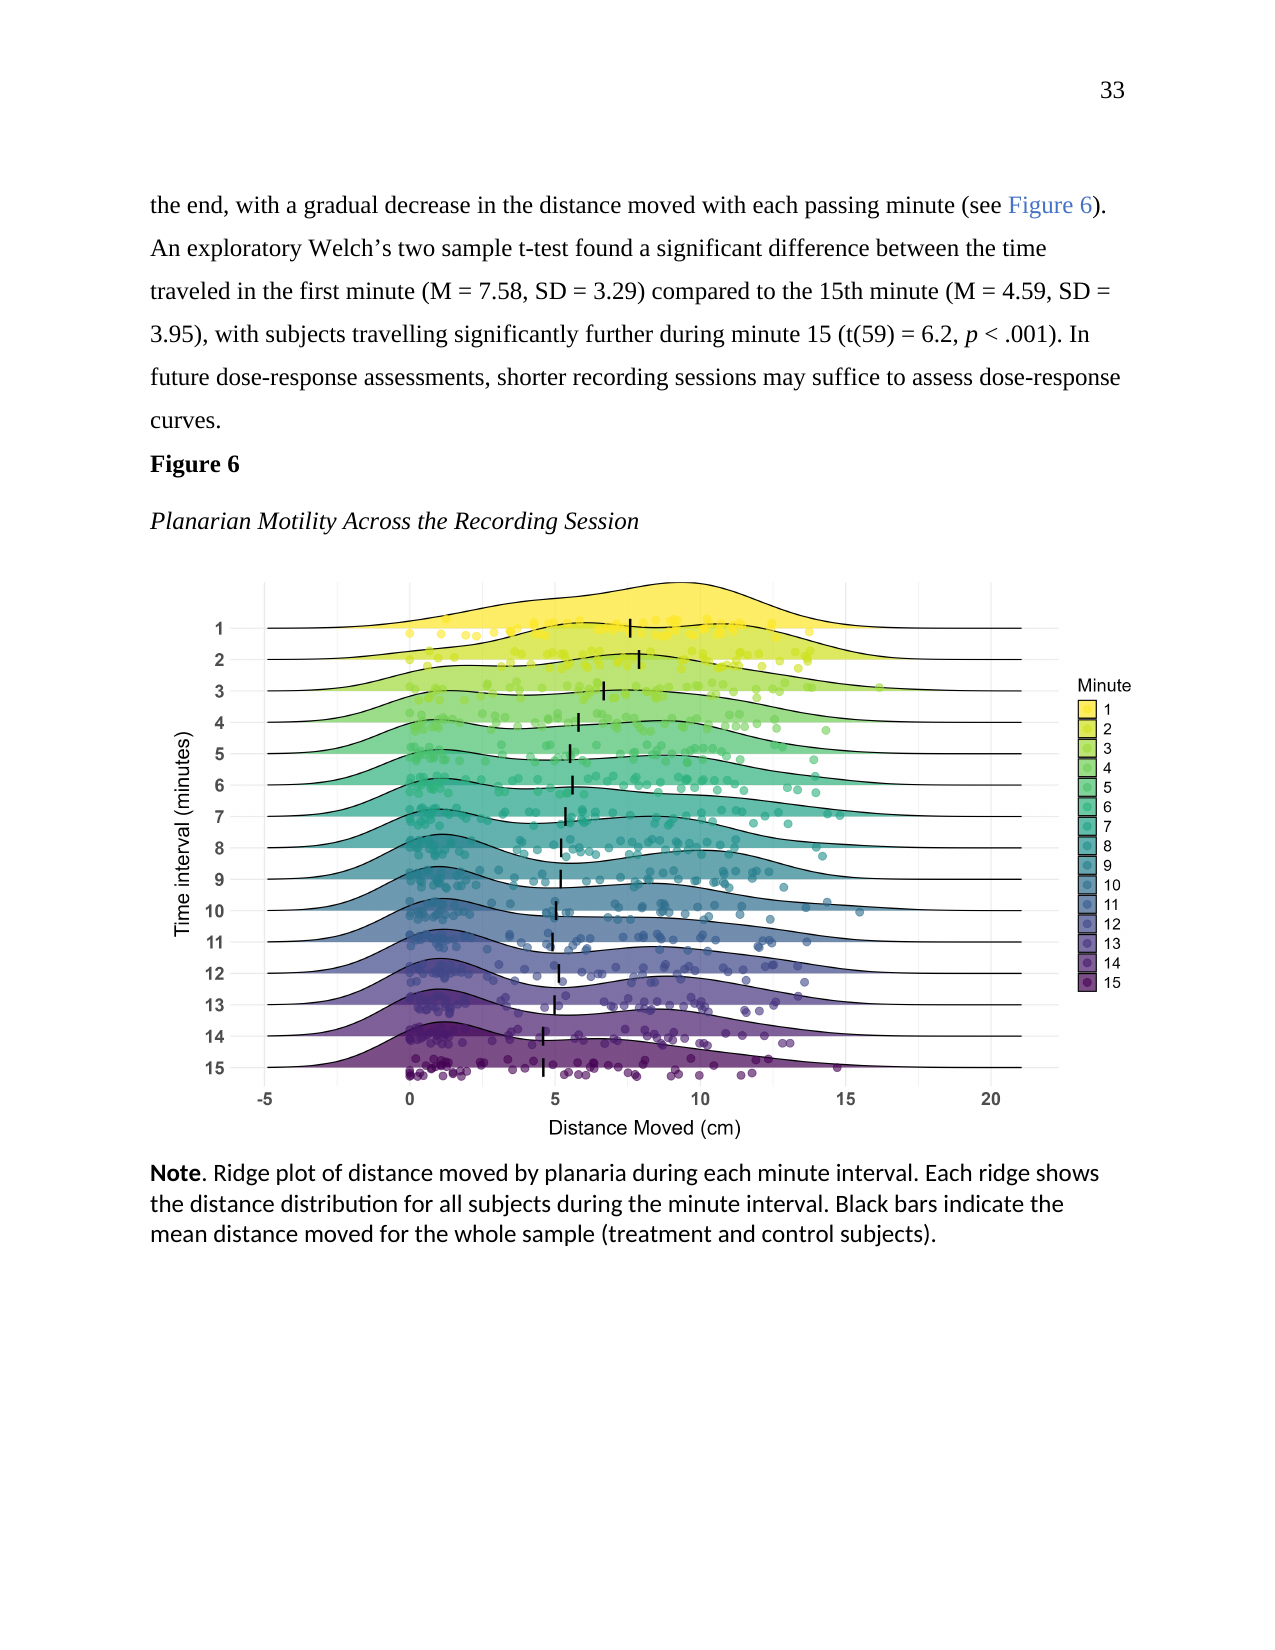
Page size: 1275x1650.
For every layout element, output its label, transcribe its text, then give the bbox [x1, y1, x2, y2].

title Figure 6 [150, 449, 1125, 477]
text Note. Ridge plot of distance moved by planaria during each minute interval. Each ridge shows the distance distribution for all subjects during the minute interval. Black bars indicate the mean distance moved for the whole sample (treatment and control subjects). [150, 1157, 1125, 1249]
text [150, 190, 1125, 434]
picture [168, 576, 1144, 1145]
text Planarian Motility Across the Recording Session [150, 506, 1125, 535]
